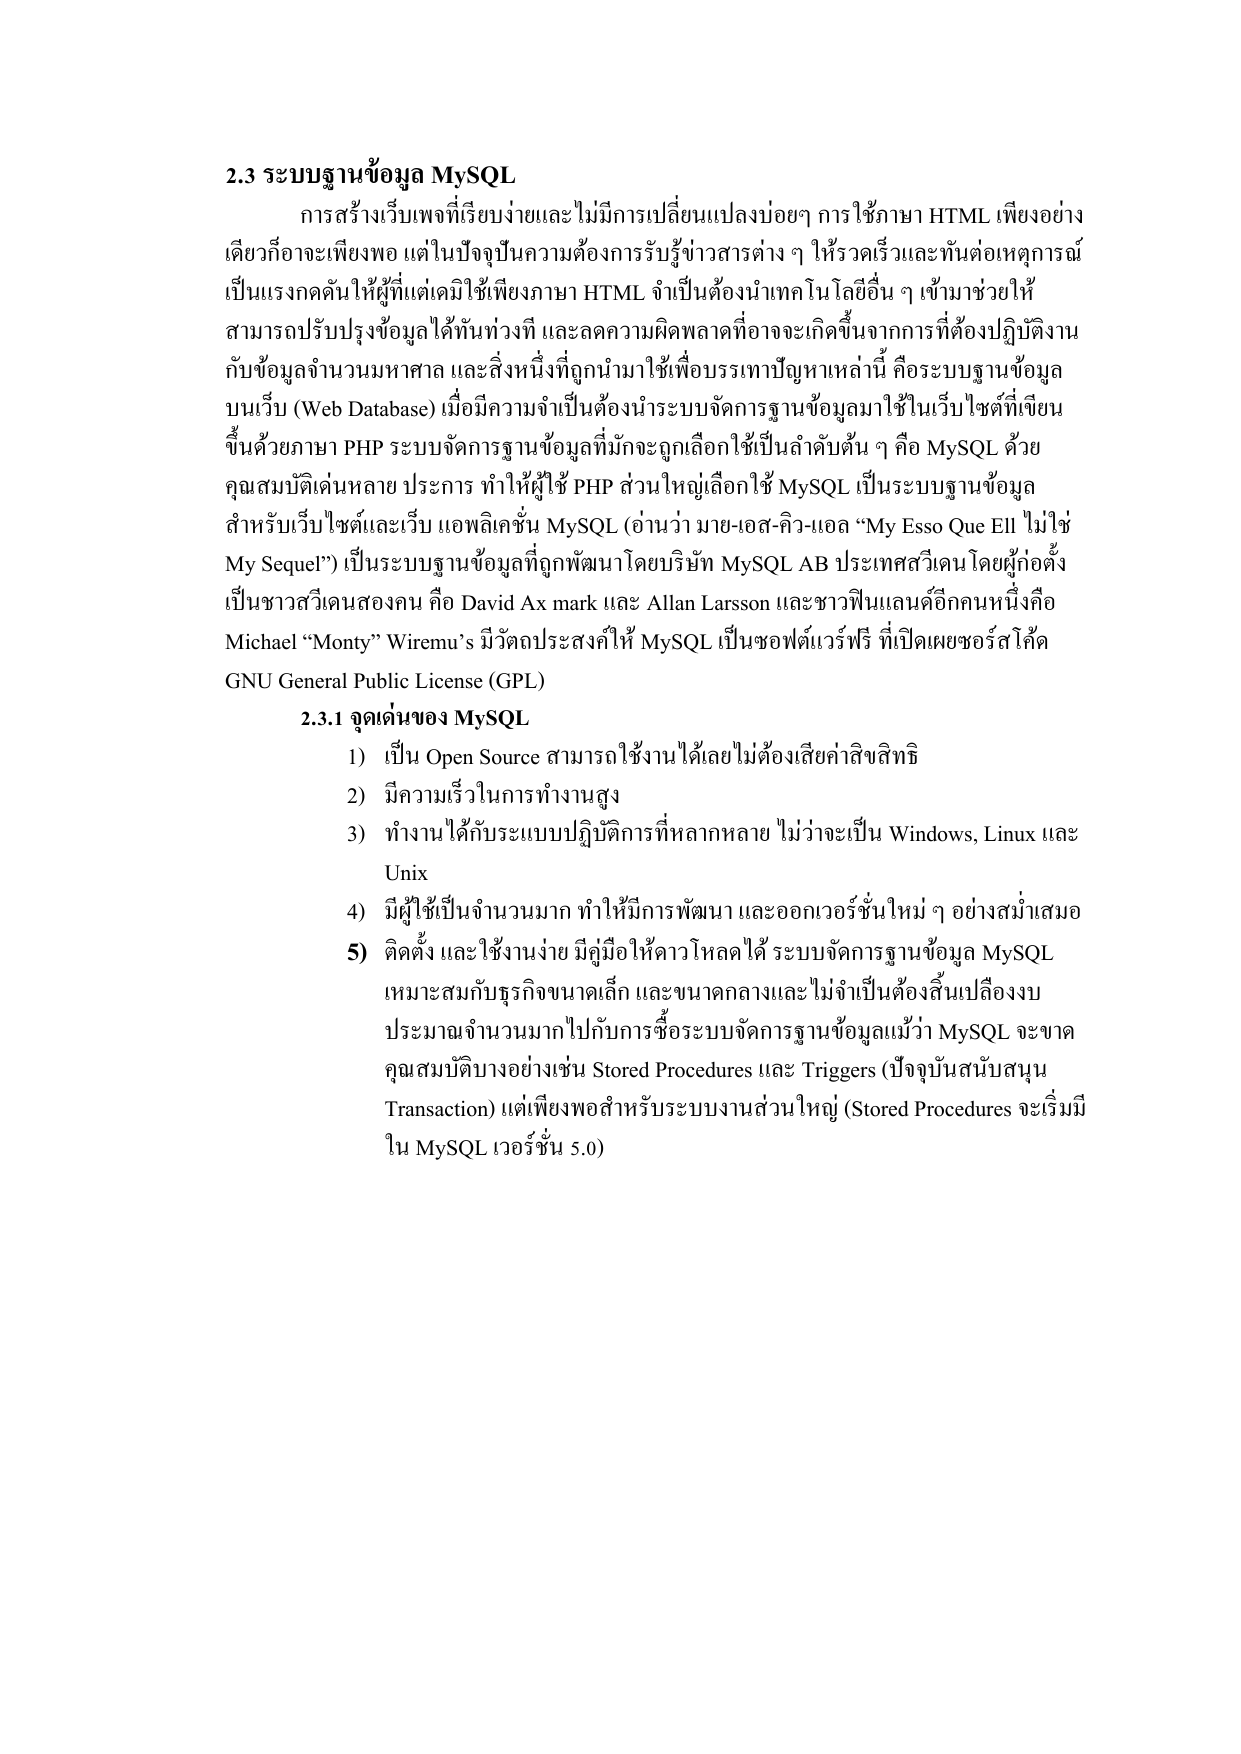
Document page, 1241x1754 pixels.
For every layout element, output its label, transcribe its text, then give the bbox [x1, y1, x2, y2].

text 2.3 ระบบฐานข้อมูล MySQL [225, 150, 1090, 192]
text การสร้างเว็บเพจที่เรียบง่ายและไม่มีการเปลี่ยนแปลงบ่อยๆ การใช้ภาษา HTML เพียงอย่างเดียวก็อาจะเพียงพอ แต่ในปัจจุปันความต้องการรับรู้ข่าวสารต่าง ๆ ให้รวดเร็วและทันต่อเหตุการณ์เป็นแรงกดดันให้ผู้ที่แต่เดมิใช้เพียงภาษา HTML จำเป็นต้องนำเทคโนโลยีอื่น ๆ เข้ามาช่วยให้สามารถปรับปรุงข้อมูลได้ทันท่วงที และลดความผิดพลาดที่อาจจะเกิดขึ้นจากการที่ต้องปฏิบัติงานกับข้อมูลจำนวนมหาศาล และสิ่งหนึ่งที่ถูกนำมาใช้เพื่อบรรเทาปัญหาเหล่านี้ คือระบบฐานข้อมูลบนเว็บ (Web Database) เมื่อมีความจำเป็นต้องนำระบบจัดการฐานข้อมูลมาใช้ในเว็บไซต์ที่เขียนขึ้นด้วยภาษา PHP ระบบจัดการฐานข้อมูลที่มักจะถูกเลือกใช้เป็นลำดับต้น ๆ คือ MySQL ด้วยคุณสมบัติเด่นหลาย ประการ ทำให้ผู้ใช้ PHP ส่วนใหญ่เลือกใช้ MySQL เป็นระบบฐานข้อมูลสำหรับเว็บไซต์และเว็บ แอพลิเคชั่น MySQL (อ่านว่า มาย-เอส-คิว-แอล “My Esso Que Ell ไม่ใช่ My Sequel”) เป็นระบบฐานข้อมูลที่ถูกพัฒนาโดยบริษัท MySQL AB ประเทศสวีเดนโดยผู้ก่อตั้งเป็นชาวสวีเดนสองคน คือ David Ax mark และ Allan Larsson และชาวฟินแลนด์อีกคนหนึ่งคือ Michael “Monty” Wiremu’s มีวัตถประสงค์ให้ MySQL เป็นซอฟต์แวร์ฟรี ที่เปิดเผยซอร์สโค้ด GNU General Public License (GPL) [225, 192, 1090, 696]
list ทำงานได้กับระแบบปฏิบัติการที่หลากหลาย ไม่ว่าจะเป็น Windows, Linux และ Unix [347, 811, 1090, 889]
list มีผู้ใช้เป็นจำนวนมาก ทำให้มีการพัฒนา และออกเวอร์ชั่นใหม่ ๆ อย่างสม่ำเสมอ [347, 889, 1090, 927]
text 2.3.1 จุดเด่นของ MySQL [225, 696, 1090, 734]
list มีความเร็วในการทำงานสูง [347, 772, 1090, 811]
list ติดตั้ง และใช้งานง่าย มีคู่มือให้ดาวโหลดได้ ระบบจัดการฐานข้อมูล MySQL เหมาะสมกับธุรกิจขนาดเล็ก และขนาดกลางและไม่จำเป็นต้องสิ้นเปลืองงบประมาณจำนวนมากไปกับการซื้อระบบจัดการฐานข้อมูลแม้ว่า MySQL จะขาดคุณสมบัติบางอย่างเช่น Stored Procedures และ Triggers (ปัจจุบันสนับสนุน Transaction) แต่เพียงพอสำหรับระบบงานส่วนใหญ่ (Stored Procedures จะเริ่มมีใน MySQL เวอร์ชั่น 5.0) [347, 927, 1090, 1163]
list เป็น Open Source สามารถใช้งานได้เลยไม่ต้องเสียค่าสิขสิทธิ [347, 734, 1090, 772]
